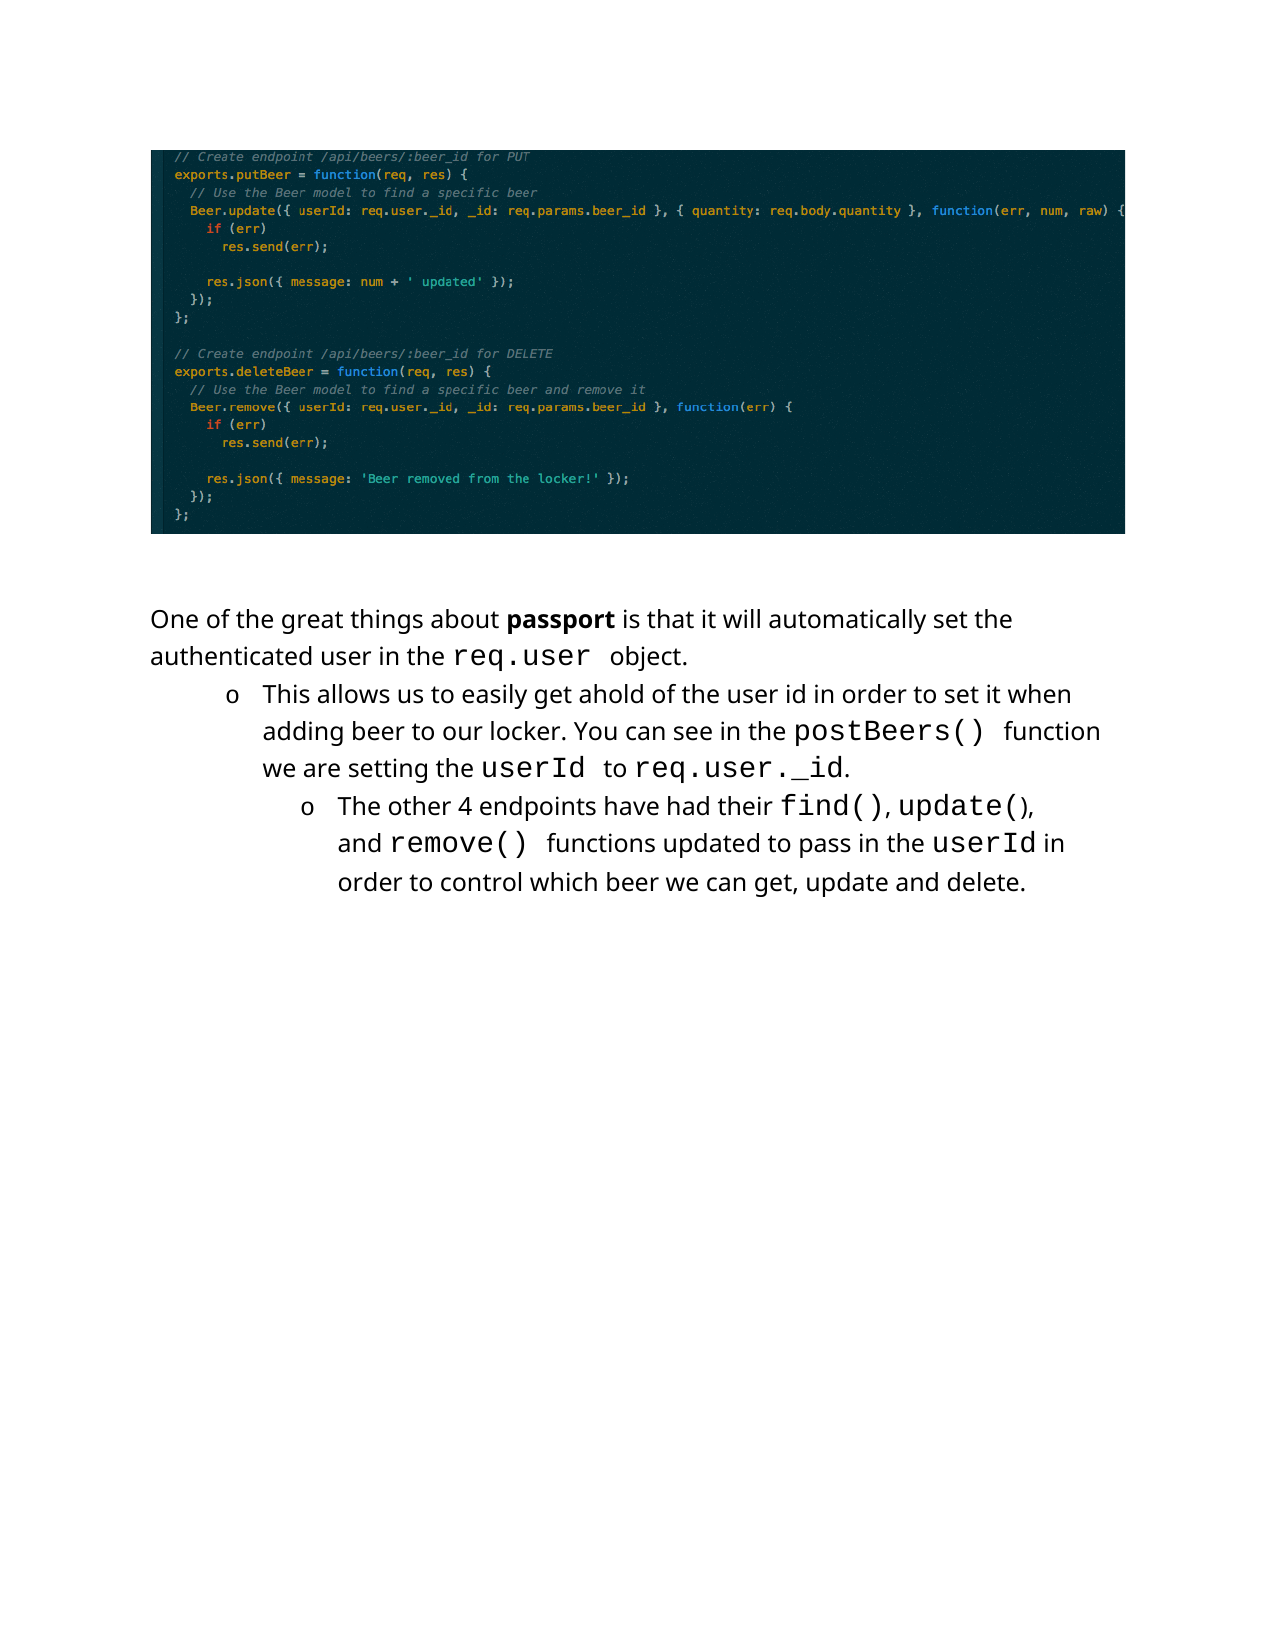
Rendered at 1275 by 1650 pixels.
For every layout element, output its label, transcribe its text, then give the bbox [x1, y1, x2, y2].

picture [237, 406, 254, 410]
picture [292, 280, 304, 285]
picture [241, 368, 250, 375]
picture [191, 404, 204, 410]
picture [150, 150, 163, 534]
picture [564, 209, 580, 214]
picture [598, 209, 613, 213]
text One of the great things about passport is that it will automatically set the authenticated user in the req.user object. [150, 600, 1125, 675]
picture [292, 477, 304, 482]
picture [234, 209, 241, 217]
picture [1089, 209, 1101, 214]
text This allows us to easily get ahold of the user id in order to set it when adding beer to our locker. You can see in the postBeers() function we are setting the userId to req.user._id. [225, 675, 1125, 787]
picture [314, 191, 323, 196]
picture [564, 406, 580, 410]
picture [276, 368, 285, 375]
picture [265, 171, 274, 178]
picture [334, 477, 343, 484]
text The other 4 endpoints have had their find(), update(), and remove() functions updated to pass in the userId in order to control which beer we can get, update and delete. [300, 787, 1125, 900]
picture [374, 280, 383, 285]
picture [196, 174, 204, 179]
picture [369, 209, 377, 214]
picture [814, 206, 825, 214]
picture [334, 280, 343, 287]
picture [840, 209, 845, 217]
